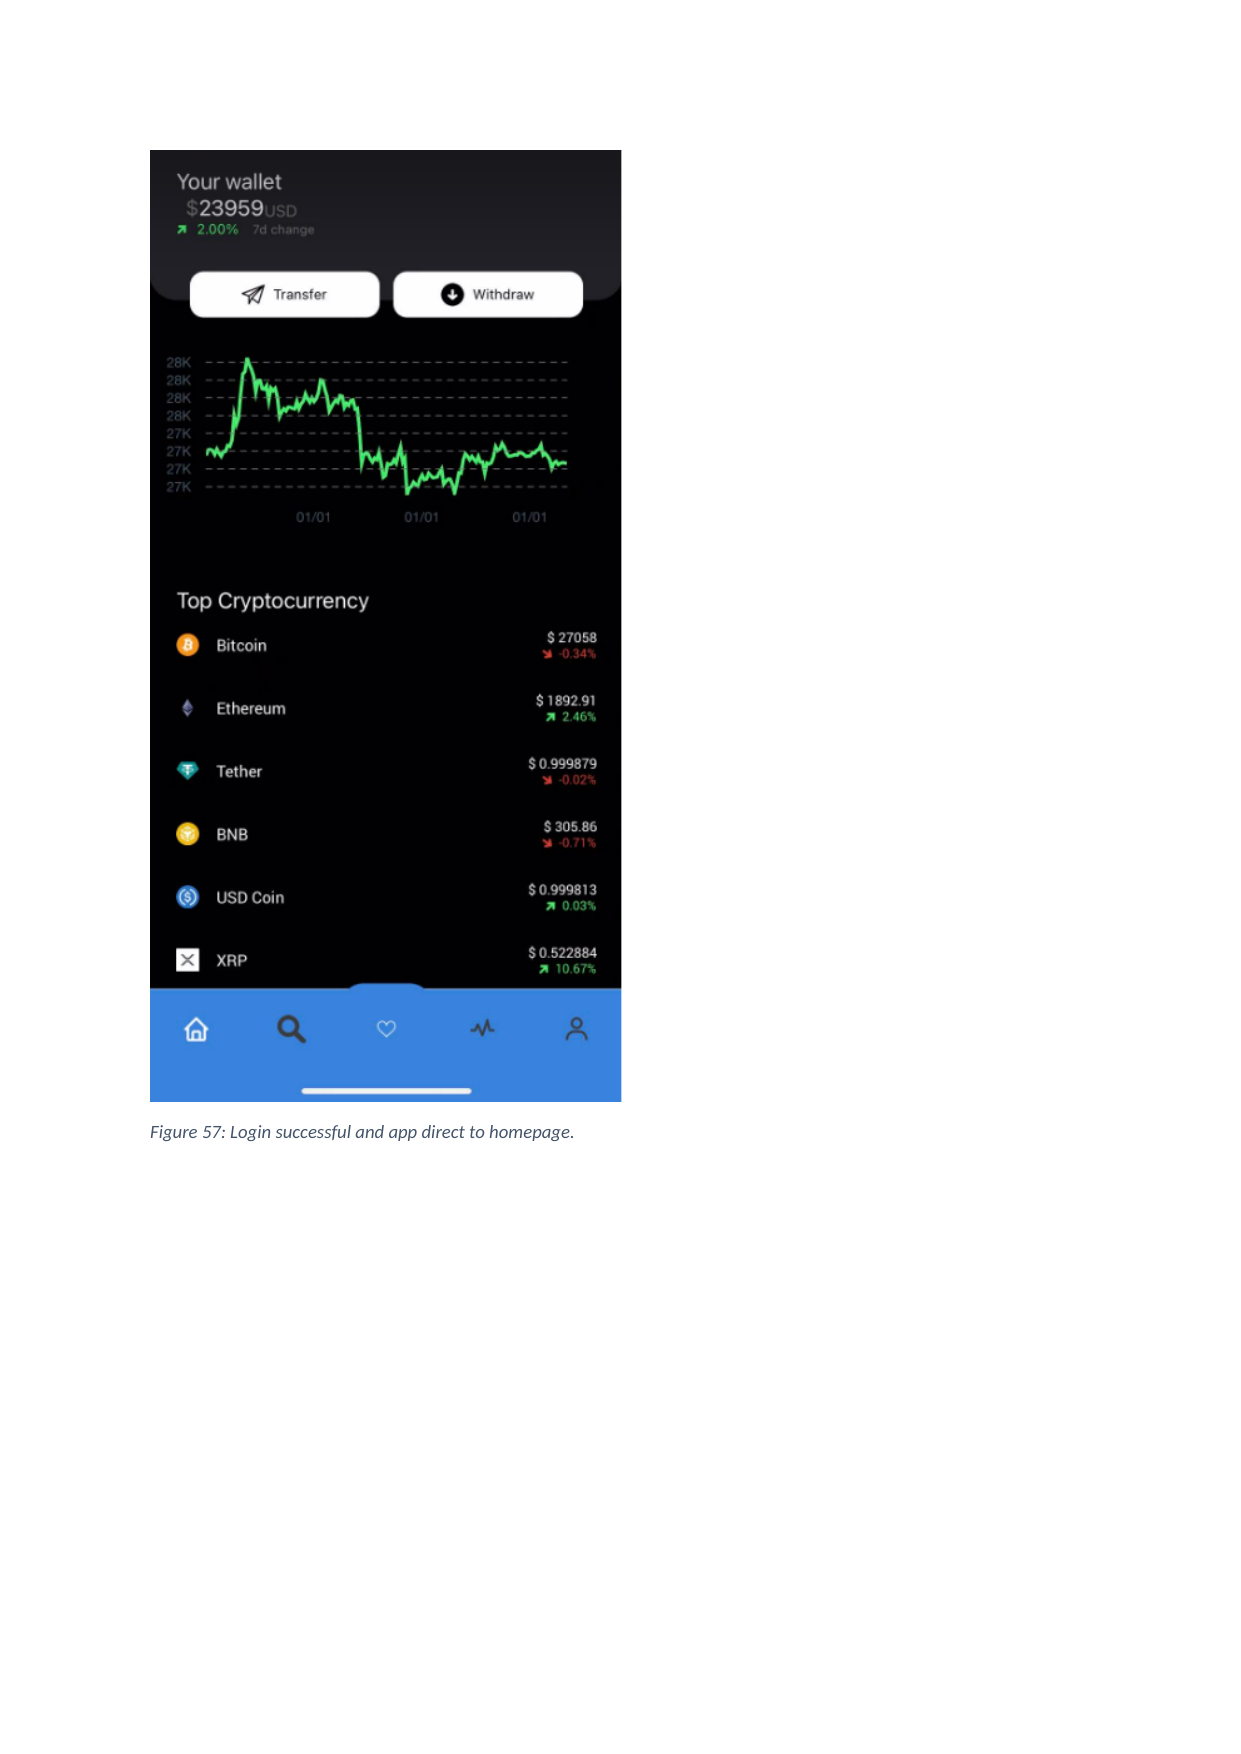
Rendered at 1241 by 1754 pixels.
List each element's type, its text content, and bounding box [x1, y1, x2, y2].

text Figure 57: Login successful and app direct to homepage. [150, 1120, 1090, 1143]
picture [150, 150, 622, 1102]
